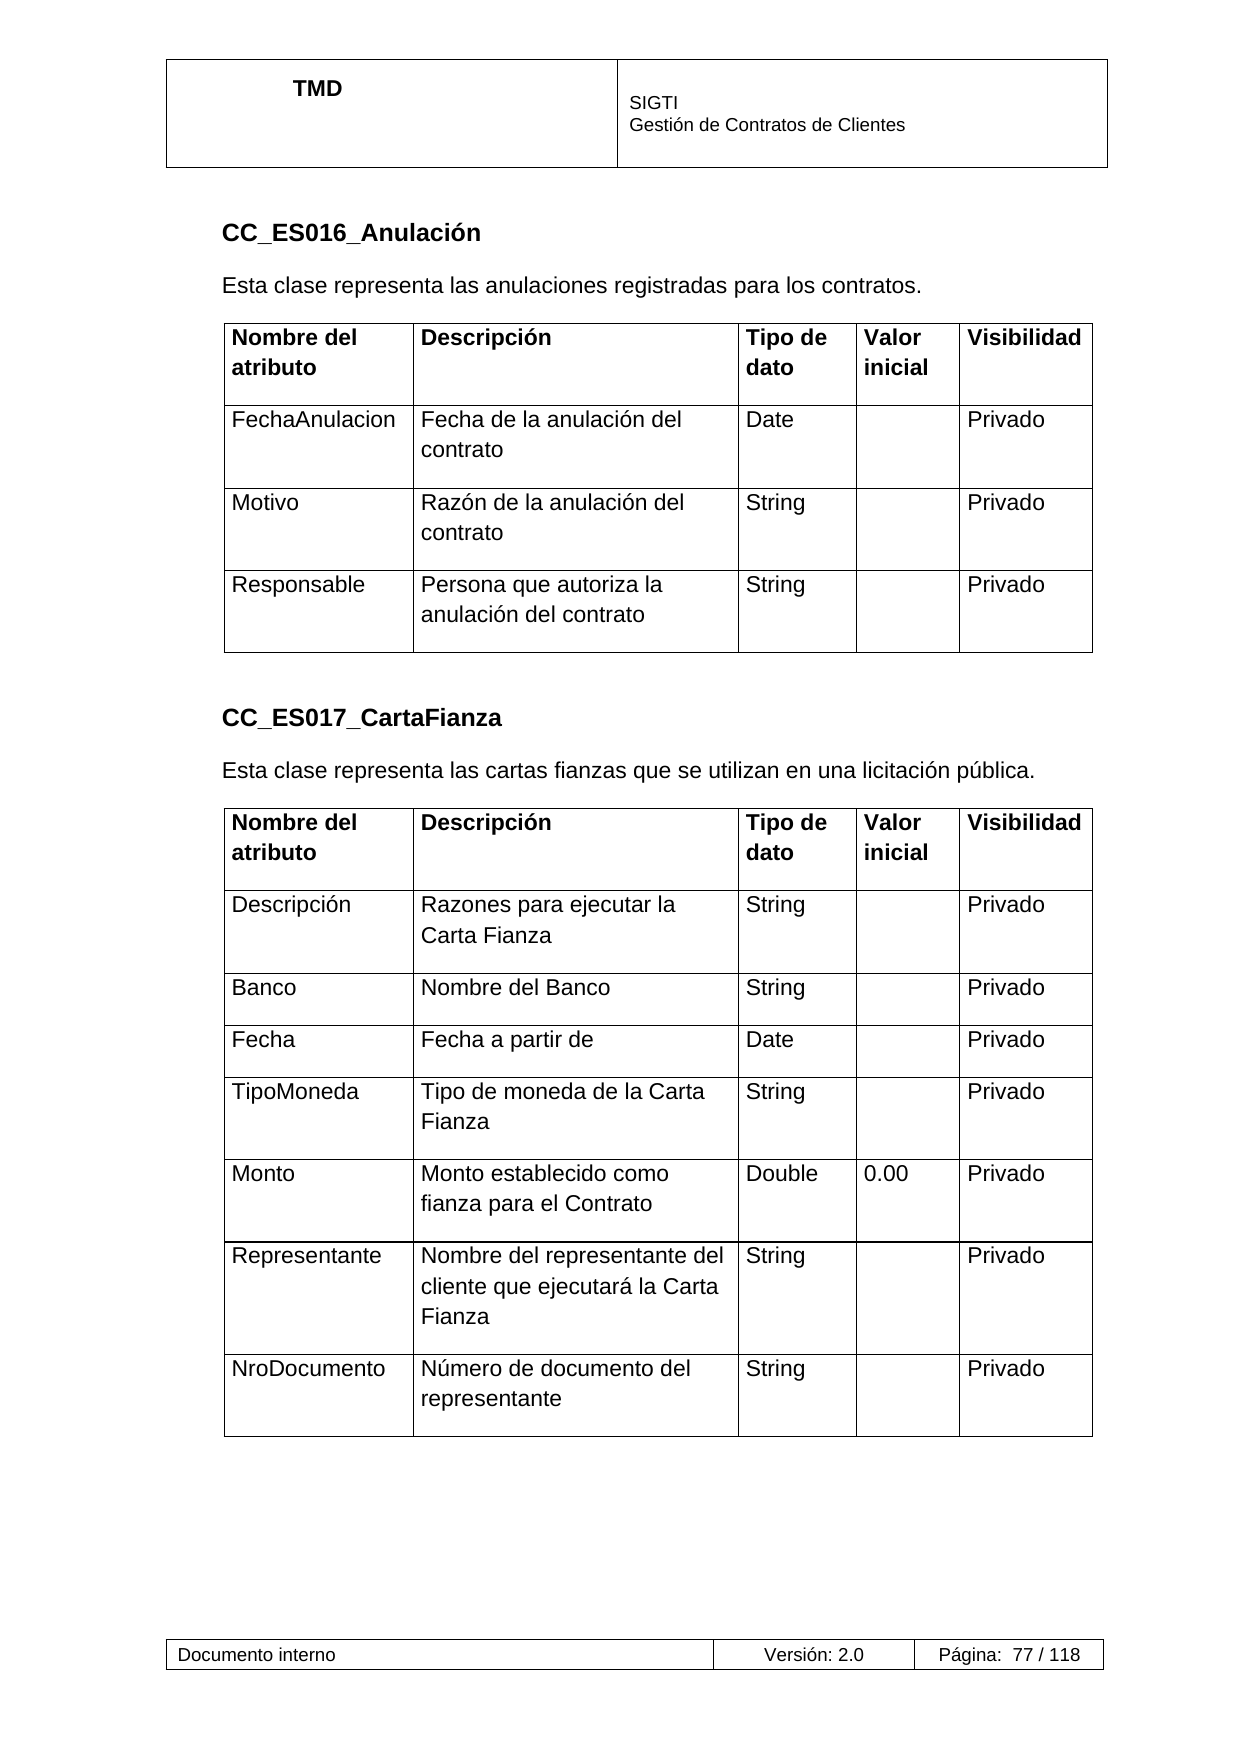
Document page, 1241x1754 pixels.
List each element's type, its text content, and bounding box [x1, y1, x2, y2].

table_header Nombre del atributo [225, 809, 413, 890]
table_cell 0.00 [857, 1160, 959, 1241]
table_cell [857, 489, 959, 570]
table_cell Banco [225, 974, 413, 1025]
table_cell [857, 1078, 959, 1159]
table_header Tipo de dato [739, 324, 856, 405]
list Esta clase representa las anulaciones registradas para los contratos. [222, 272, 1092, 298]
table_cell Privado [960, 1026, 1092, 1077]
table_cell [857, 974, 959, 1025]
table_header Tipo de dato [739, 809, 856, 890]
table_cell Tipo de moneda de la Carta Fianza [414, 1078, 738, 1159]
table_cell Razones para ejecutar la Carta Fianza [414, 891, 738, 973]
table_cell String [739, 891, 856, 973]
table_cell Privado [960, 1160, 1092, 1241]
table_cell Monto [225, 1160, 413, 1241]
table_cell [857, 571, 959, 652]
table_header Visibilidad [960, 809, 1092, 890]
table_header Valor inicial [857, 324, 959, 405]
table_cell Double [739, 1160, 856, 1241]
table_cell [857, 891, 959, 973]
table_cell [857, 406, 959, 487]
table_cell Monto establecido como fianza para el Contrato [414, 1160, 738, 1241]
table_cell Nombre del representante del cliente que ejecutará la Carta Fianza [414, 1243, 738, 1354]
table_cell Razón de la anulación del contrato [414, 489, 738, 570]
table_cell Privado [960, 1078, 1092, 1159]
table_cell Representante [225, 1243, 413, 1354]
table_cell Persona que autoriza la anulación del contrato [414, 571, 738, 652]
table_cell Privado [960, 1355, 1092, 1436]
table_cell String [739, 571, 856, 652]
list CC_ES017_CartaFianza [222, 703, 1092, 732]
table_cell Privado [960, 974, 1092, 1025]
table_cell Privado [960, 891, 1092, 973]
table_cell String [739, 1355, 856, 1436]
table_cell Privado [960, 489, 1092, 570]
table_header Descripción [414, 809, 738, 890]
table_cell Fecha a partir de [414, 1026, 738, 1077]
table_cell Date [739, 1026, 856, 1077]
table_cell Responsable [225, 571, 413, 652]
table_cell [857, 1243, 959, 1354]
table_cell NroDocumento [225, 1355, 413, 1436]
table_cell Número de documento del representante [414, 1355, 738, 1436]
table_cell Date [739, 406, 856, 487]
table_cell Fecha [225, 1026, 413, 1077]
table_cell Fecha de la anulación del contrato [414, 406, 738, 487]
table_cell [857, 1026, 959, 1077]
table_header Valor inicial [857, 809, 959, 890]
table_cell String [739, 974, 856, 1025]
table_cell Motivo [225, 489, 413, 570]
table_cell FechaAnulacion [225, 406, 413, 487]
table_cell Privado [960, 406, 1092, 487]
table_cell String [739, 1243, 856, 1354]
table_cell Nombre del Banco [414, 974, 738, 1025]
table_cell [857, 1355, 959, 1436]
table_cell Privado [960, 571, 1092, 652]
table_cell TipoMoneda [225, 1078, 413, 1159]
table_cell String [739, 1078, 856, 1159]
table_header Visibilidad [960, 324, 1092, 405]
table_header Descripción [414, 324, 738, 405]
table_cell Descripción [225, 891, 413, 973]
list Esta clase representa las cartas fianzas que se utilizan en una licitación pública. [222, 757, 1092, 783]
table_cell Privado [960, 1243, 1092, 1354]
list CC_ES016_Anulación [222, 218, 1092, 247]
table_cell String [739, 489, 856, 570]
table_header Nombre del atributo [225, 324, 413, 405]
